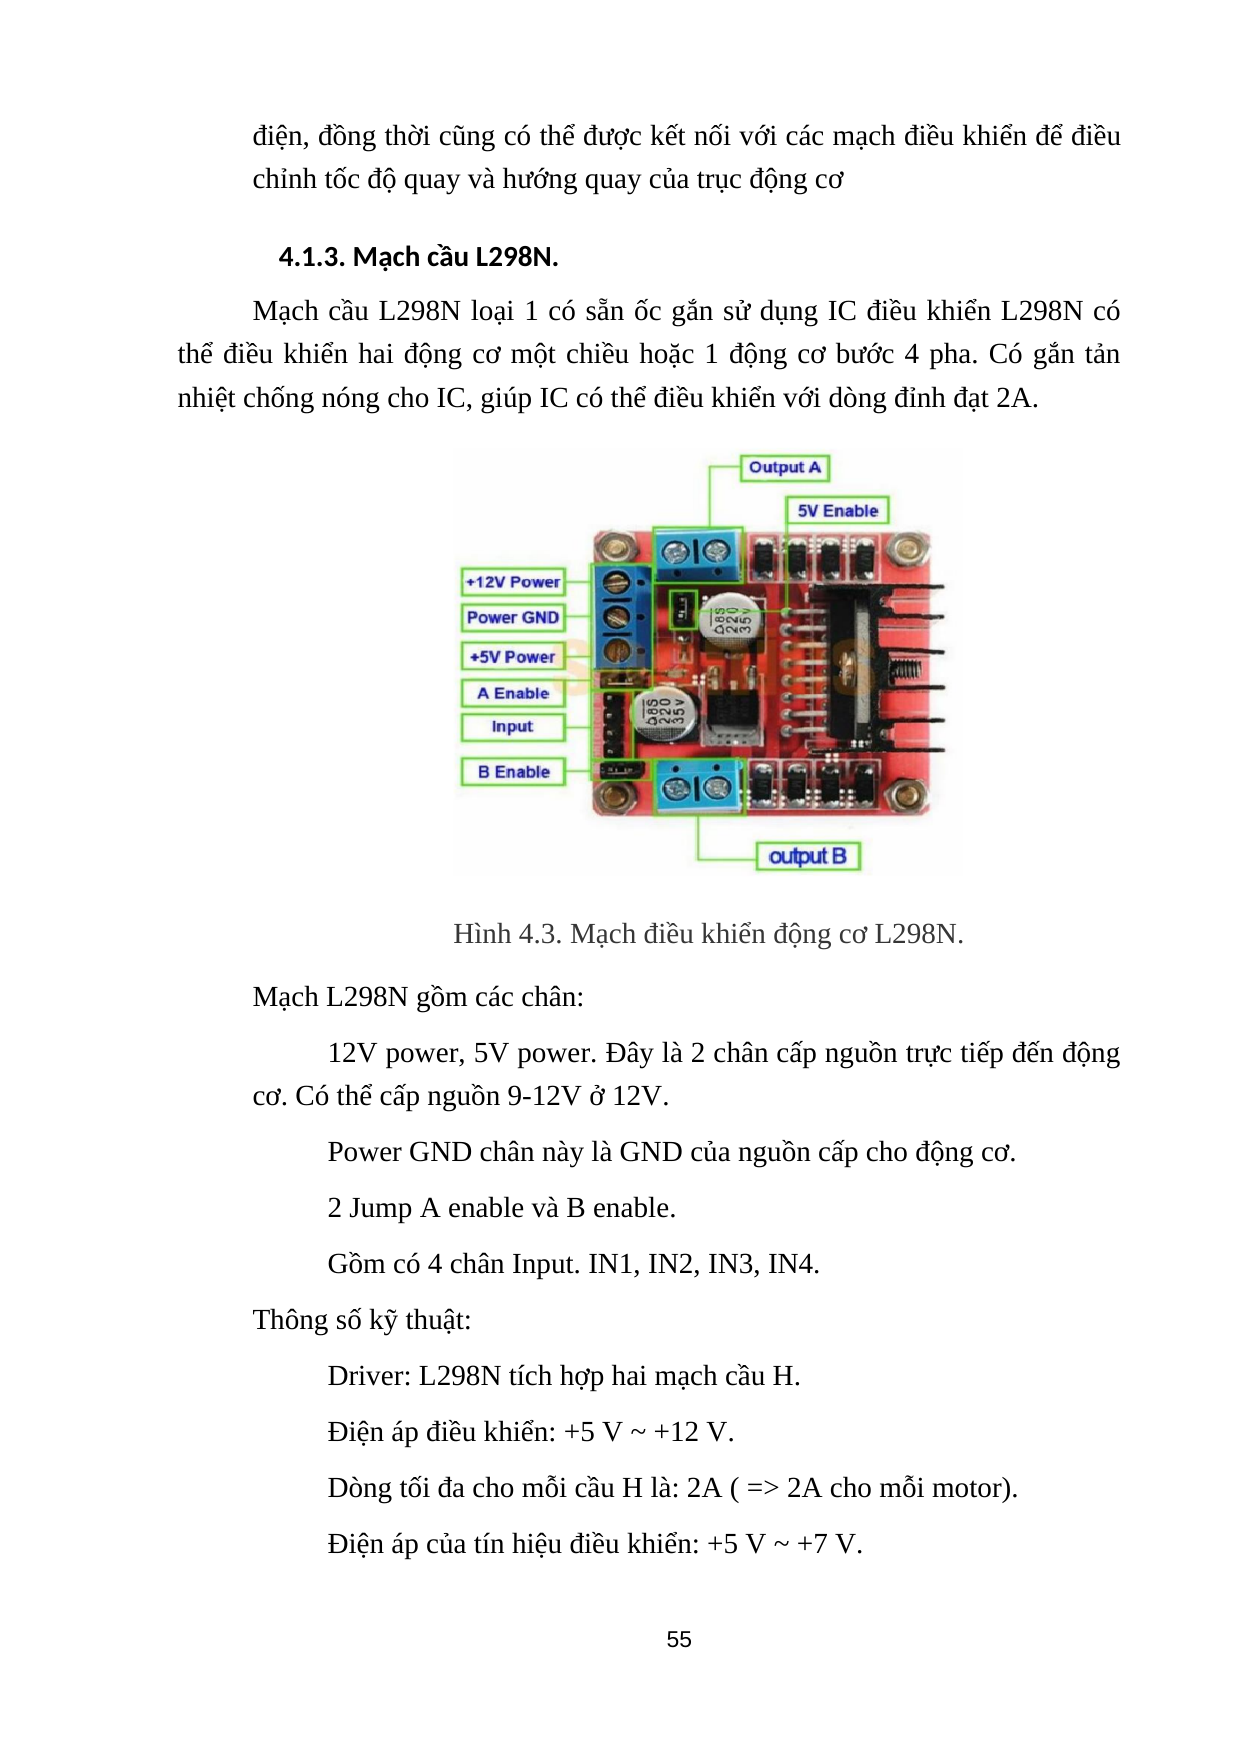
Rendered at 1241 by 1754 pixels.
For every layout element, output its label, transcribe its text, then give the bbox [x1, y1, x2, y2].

text Mạch cầu L298N loại 1 có sẵn ốc gắn sử dụng IC điều khiển L298N có thể điều khiển hai động cơ một chiều hoặc 1 động cơ bước 4 pha. Có gắn tản nhiệt chống nóng cho IC, giúp IC có thể điều khiển với dòng đỉnh đạt 2A. [177, 293, 1122, 414]
text Power GND chân này là GND của nguồn cấp cho động cơ. [252, 1134, 1122, 1168]
text Điện áp của tín hiệu điều khiển: +5 V ~ +7 V. [252, 1527, 1122, 1560]
text 2 Jump A enable và B enable. [252, 1190, 1122, 1224]
text Thông số kỹ thuật: [177, 1302, 1122, 1336]
picture [434, 436, 984, 896]
text Mạch L298N gồm các chân: [177, 979, 1122, 1012]
text Driver: L298N tích hợp hai mạch cầu H. [252, 1358, 1122, 1392]
text Điện áp điều khiển: +5 V ~ +12 V. [252, 1414, 1122, 1448]
text Hình 4.3. Mạch điều khiển động cơ L298N. [295, 916, 1122, 949]
subtitle 4.1.3. Mạch cầu L298N. [177, 238, 1122, 274]
text 12V power, 5V power. Đây là 2 chân cấp nguồn trực tiếp đến động cơ. Có thể cấp nguồn 9-12V ở 12V. [252, 1035, 1122, 1112]
text Gồm có 4 chân Input. IN1, IN2, IN3, IN4. [252, 1246, 1122, 1280]
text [252, 118, 1122, 195]
text Dòng tối đa cho mỗi cầu H là: 2A ( => 2A cho mỗi motor). [252, 1471, 1122, 1504]
